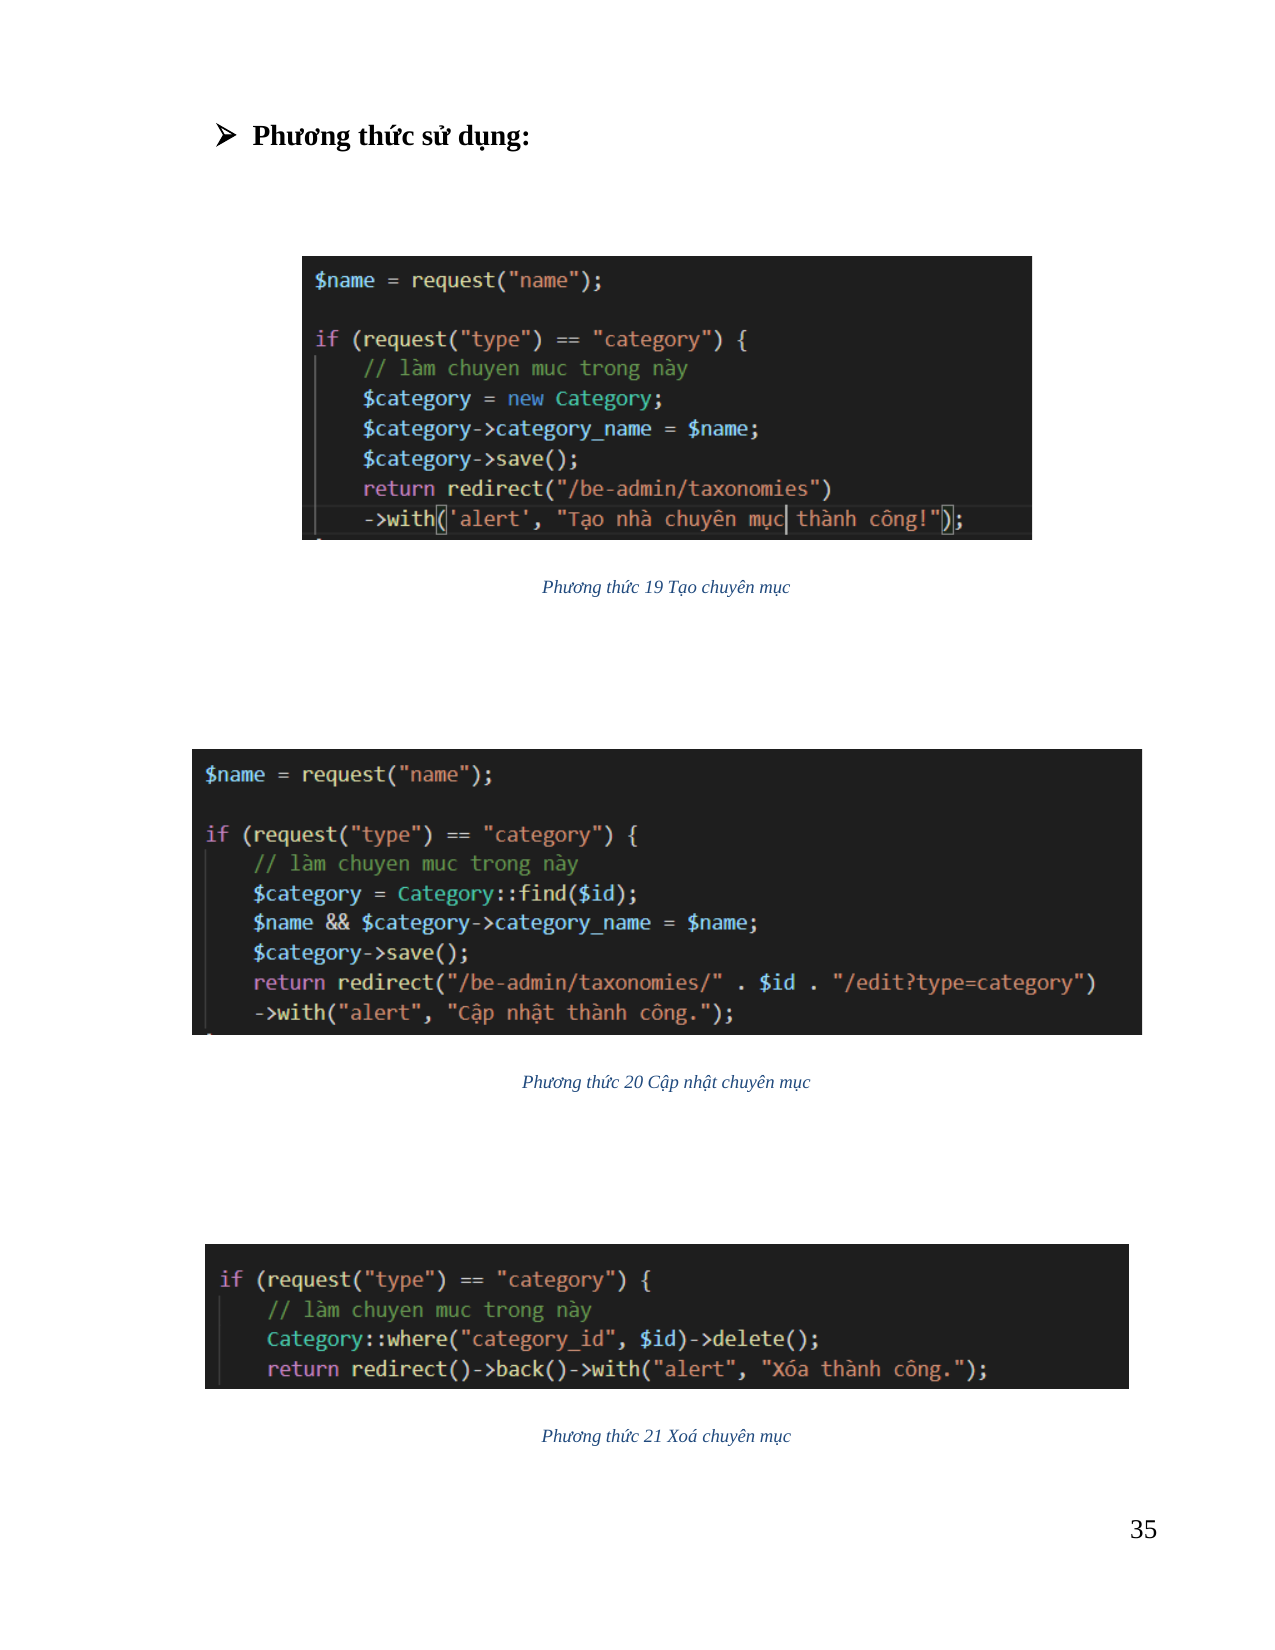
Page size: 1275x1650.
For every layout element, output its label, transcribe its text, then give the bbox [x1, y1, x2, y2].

list Phương thức sử dụng: [215, 118, 1157, 152]
picture [302, 256, 1033, 540]
picture [205, 1244, 1129, 1389]
text Phương thức 20 Cập nhật chuyên mục [177, 1071, 1157, 1092]
text Phương thức 19 Tạo chuyên mục [177, 576, 1157, 597]
text Phương thức 21 Xoá chuyên mục [177, 1425, 1157, 1446]
picture [192, 749, 1143, 1035]
